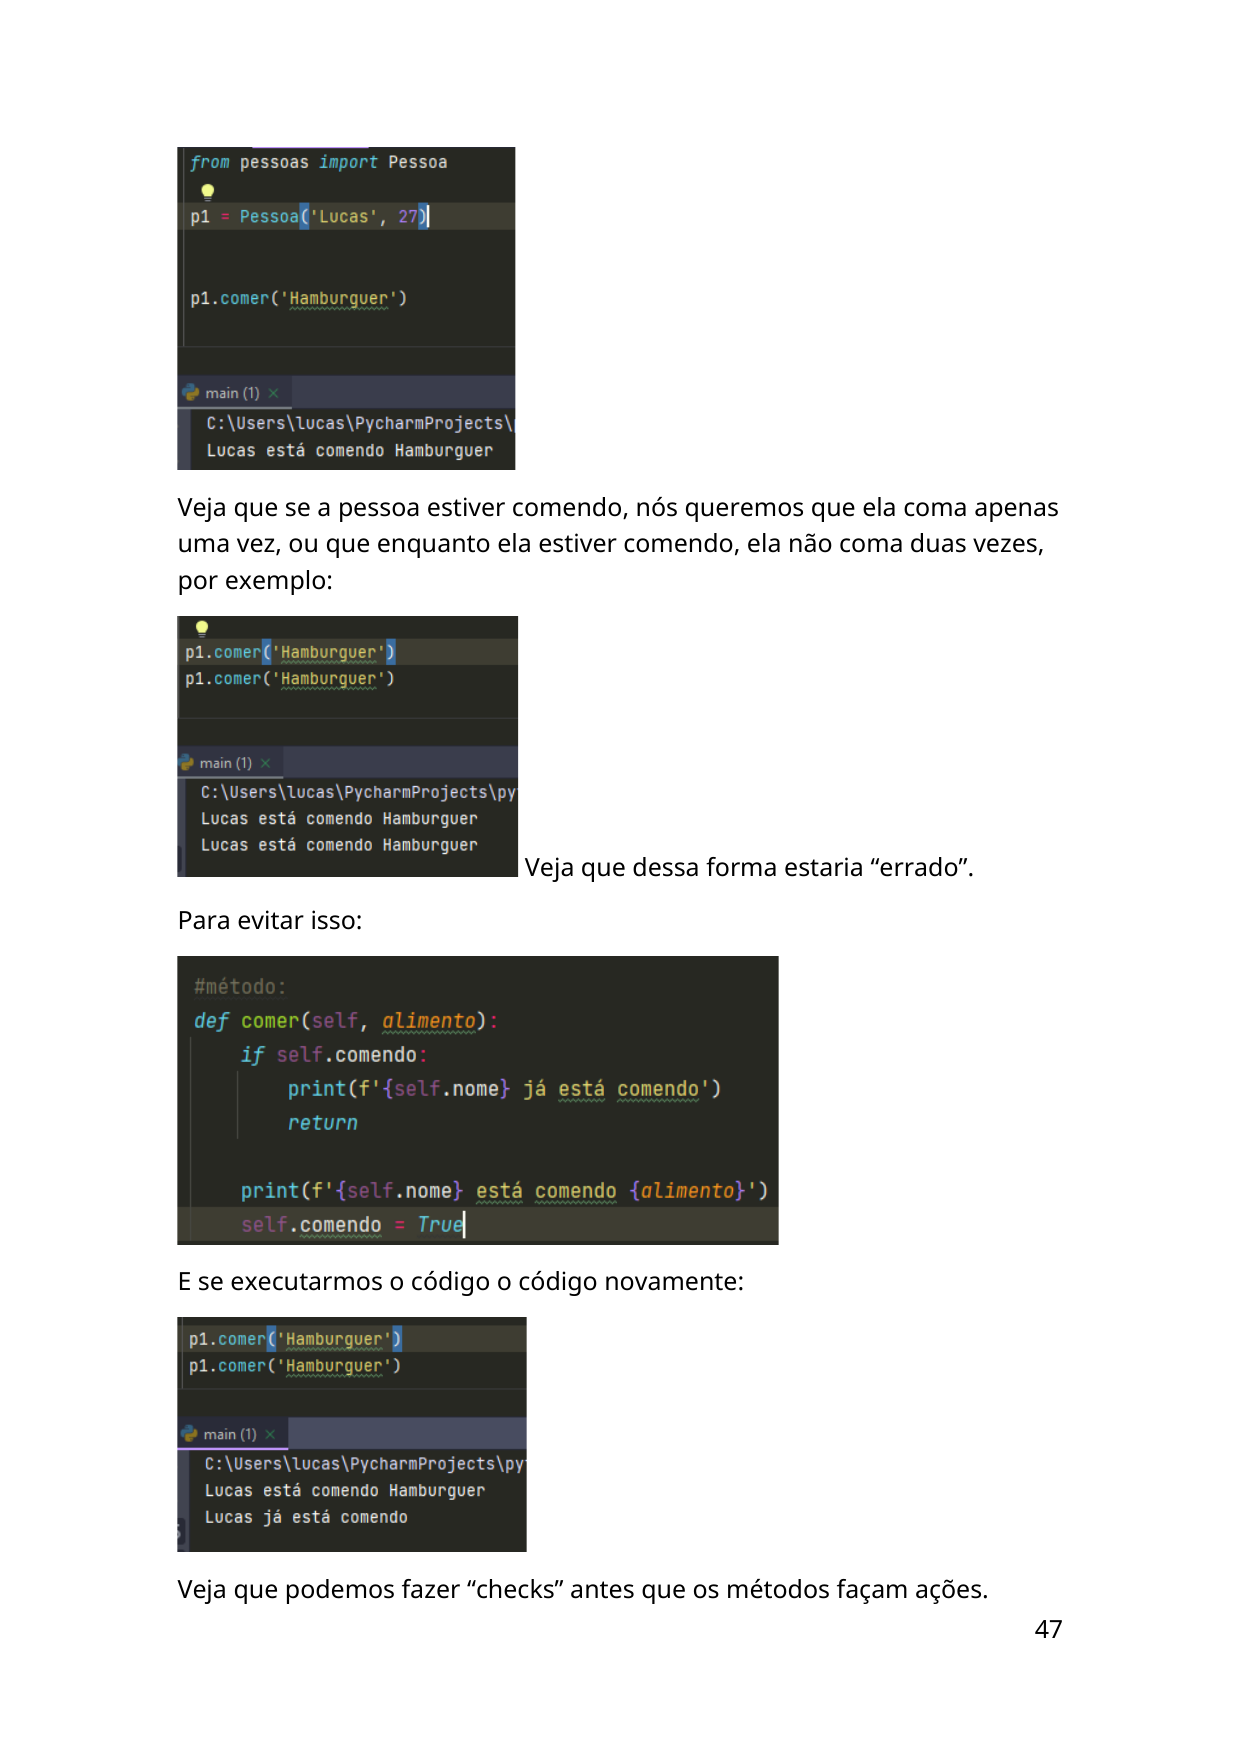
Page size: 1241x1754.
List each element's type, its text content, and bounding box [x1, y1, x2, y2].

picture [177, 1317, 527, 1552]
picture [177, 616, 519, 877]
text Veja que podemos fazer “checks” antes que os métodos façam ações. [177, 1571, 1063, 1605]
picture [177, 147, 516, 470]
text E se executarmos o código o código novamente: [177, 1264, 1063, 1298]
text Para evitar isso: [177, 903, 1063, 937]
picture [177, 956, 779, 1245]
text Veja que se a pessoa estiver comendo, nós queremos que ela coma apenas uma vez, ou que enquanto ela estiver comendo, ela não coma duas vezes, por exemplo: [177, 489, 1063, 597]
